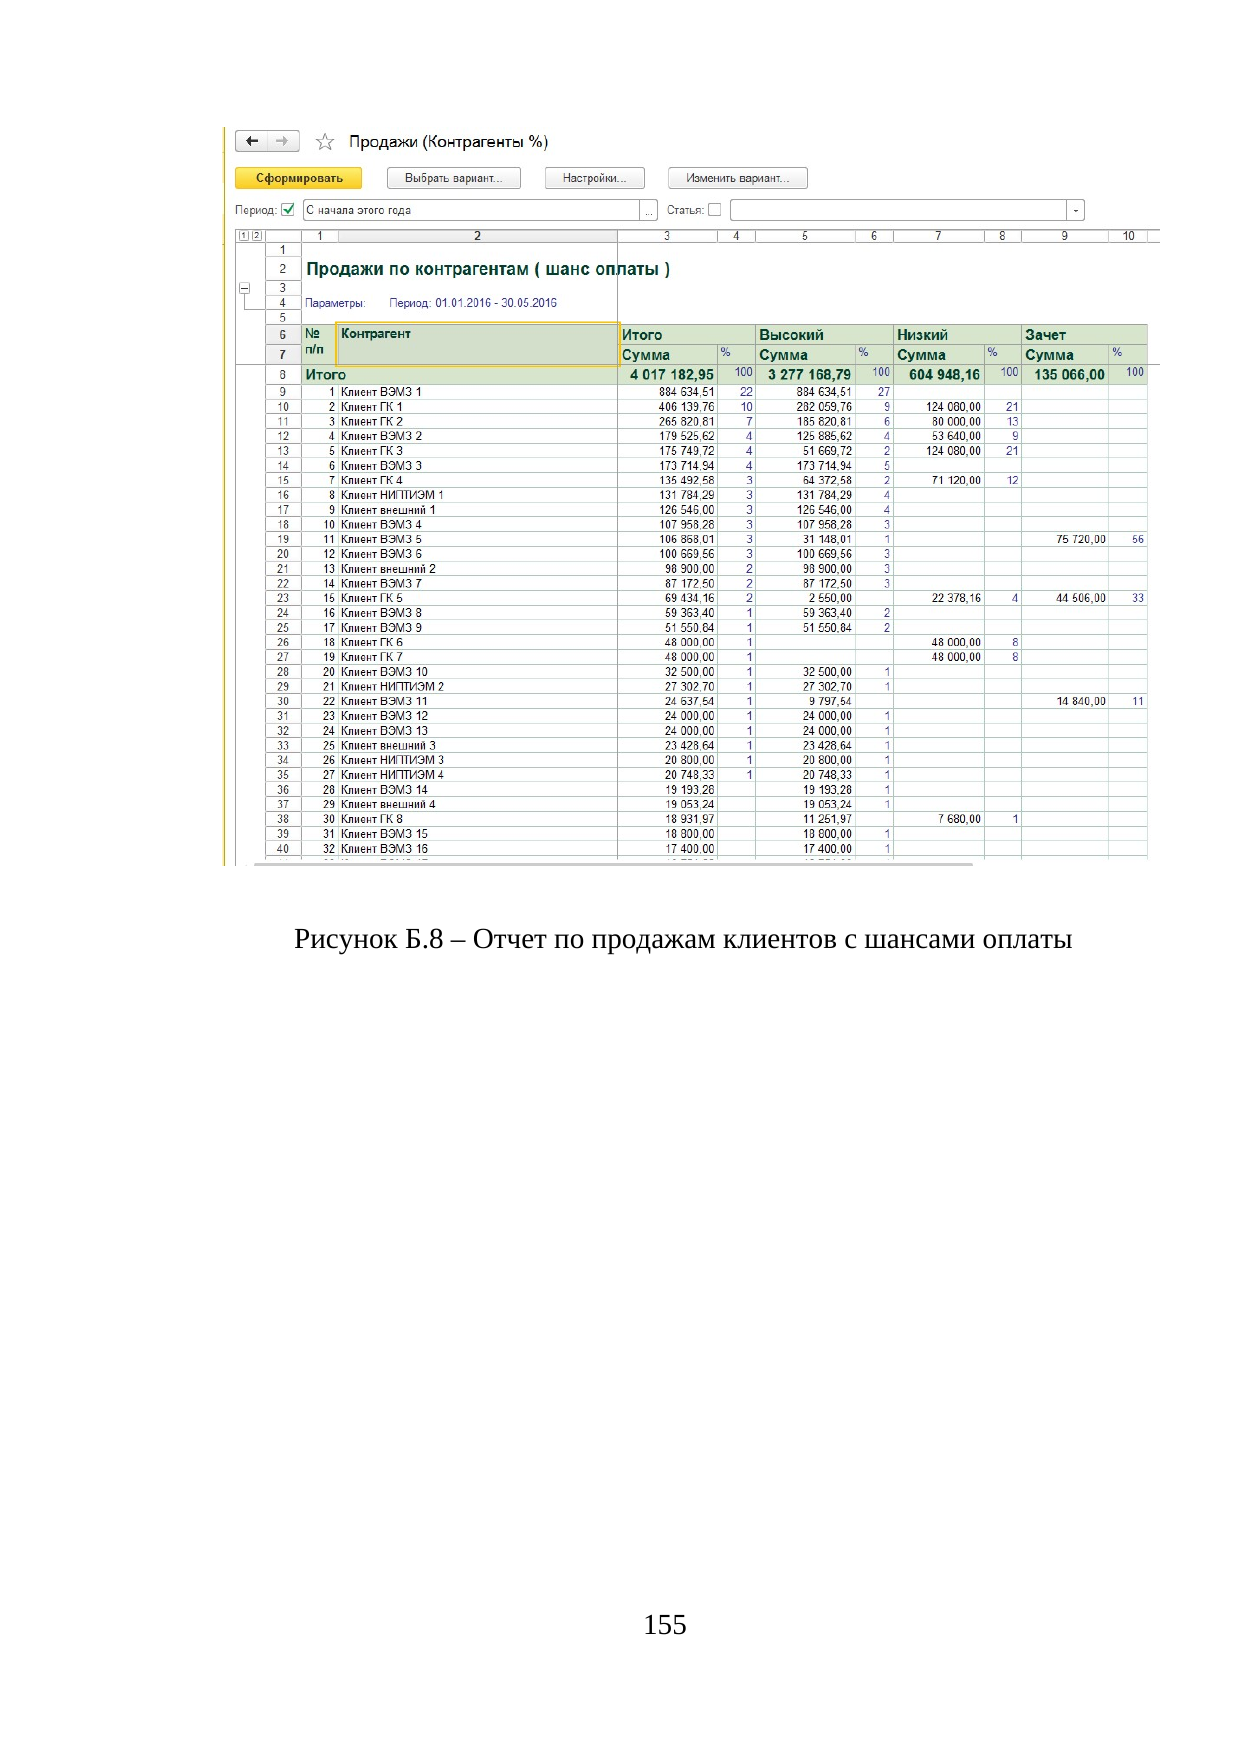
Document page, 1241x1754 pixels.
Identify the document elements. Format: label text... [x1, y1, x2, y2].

picture [222, 127, 1160, 866]
text Рисунок Б.8 – Отчет по продажам клиентов с шансами оплаты [294, 921, 1168, 954]
